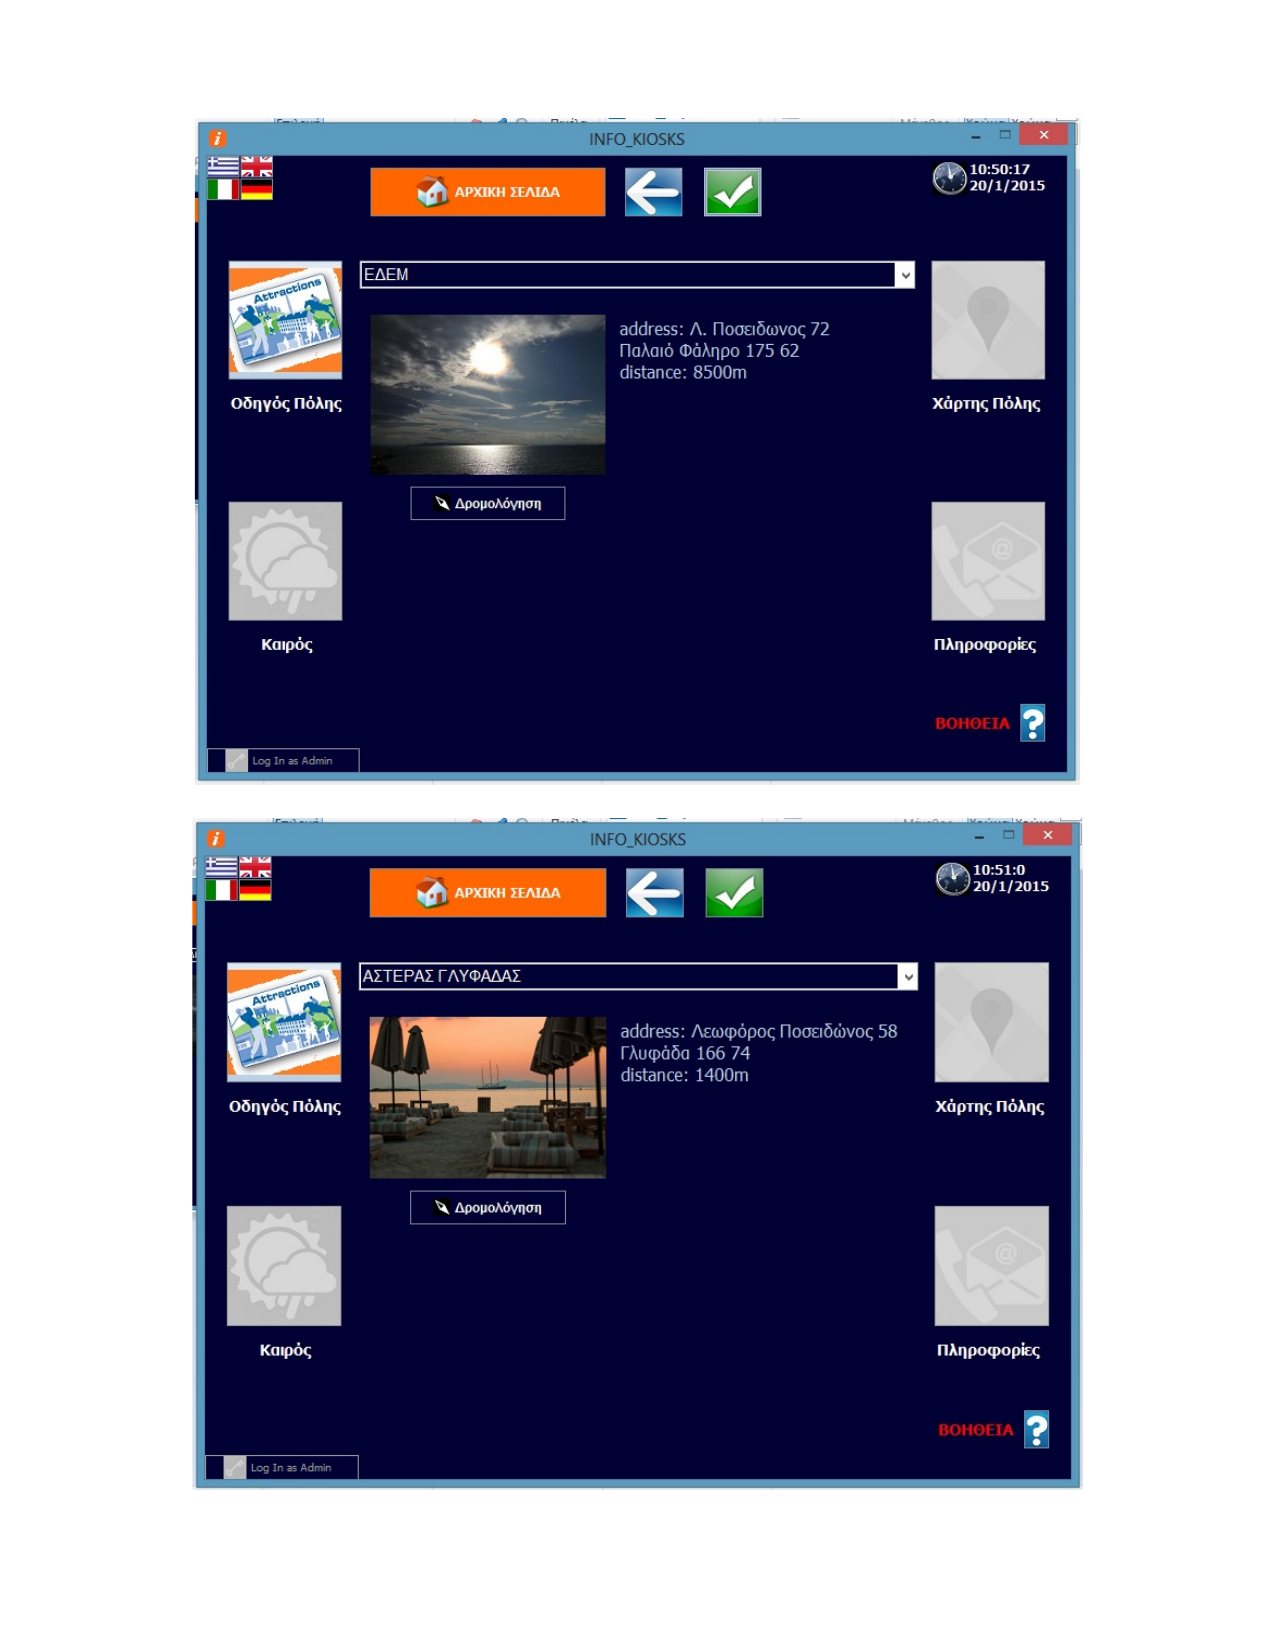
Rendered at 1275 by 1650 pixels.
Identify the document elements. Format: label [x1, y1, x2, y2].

picture [194, 118, 1081, 785]
picture [192, 818, 1083, 1490]
